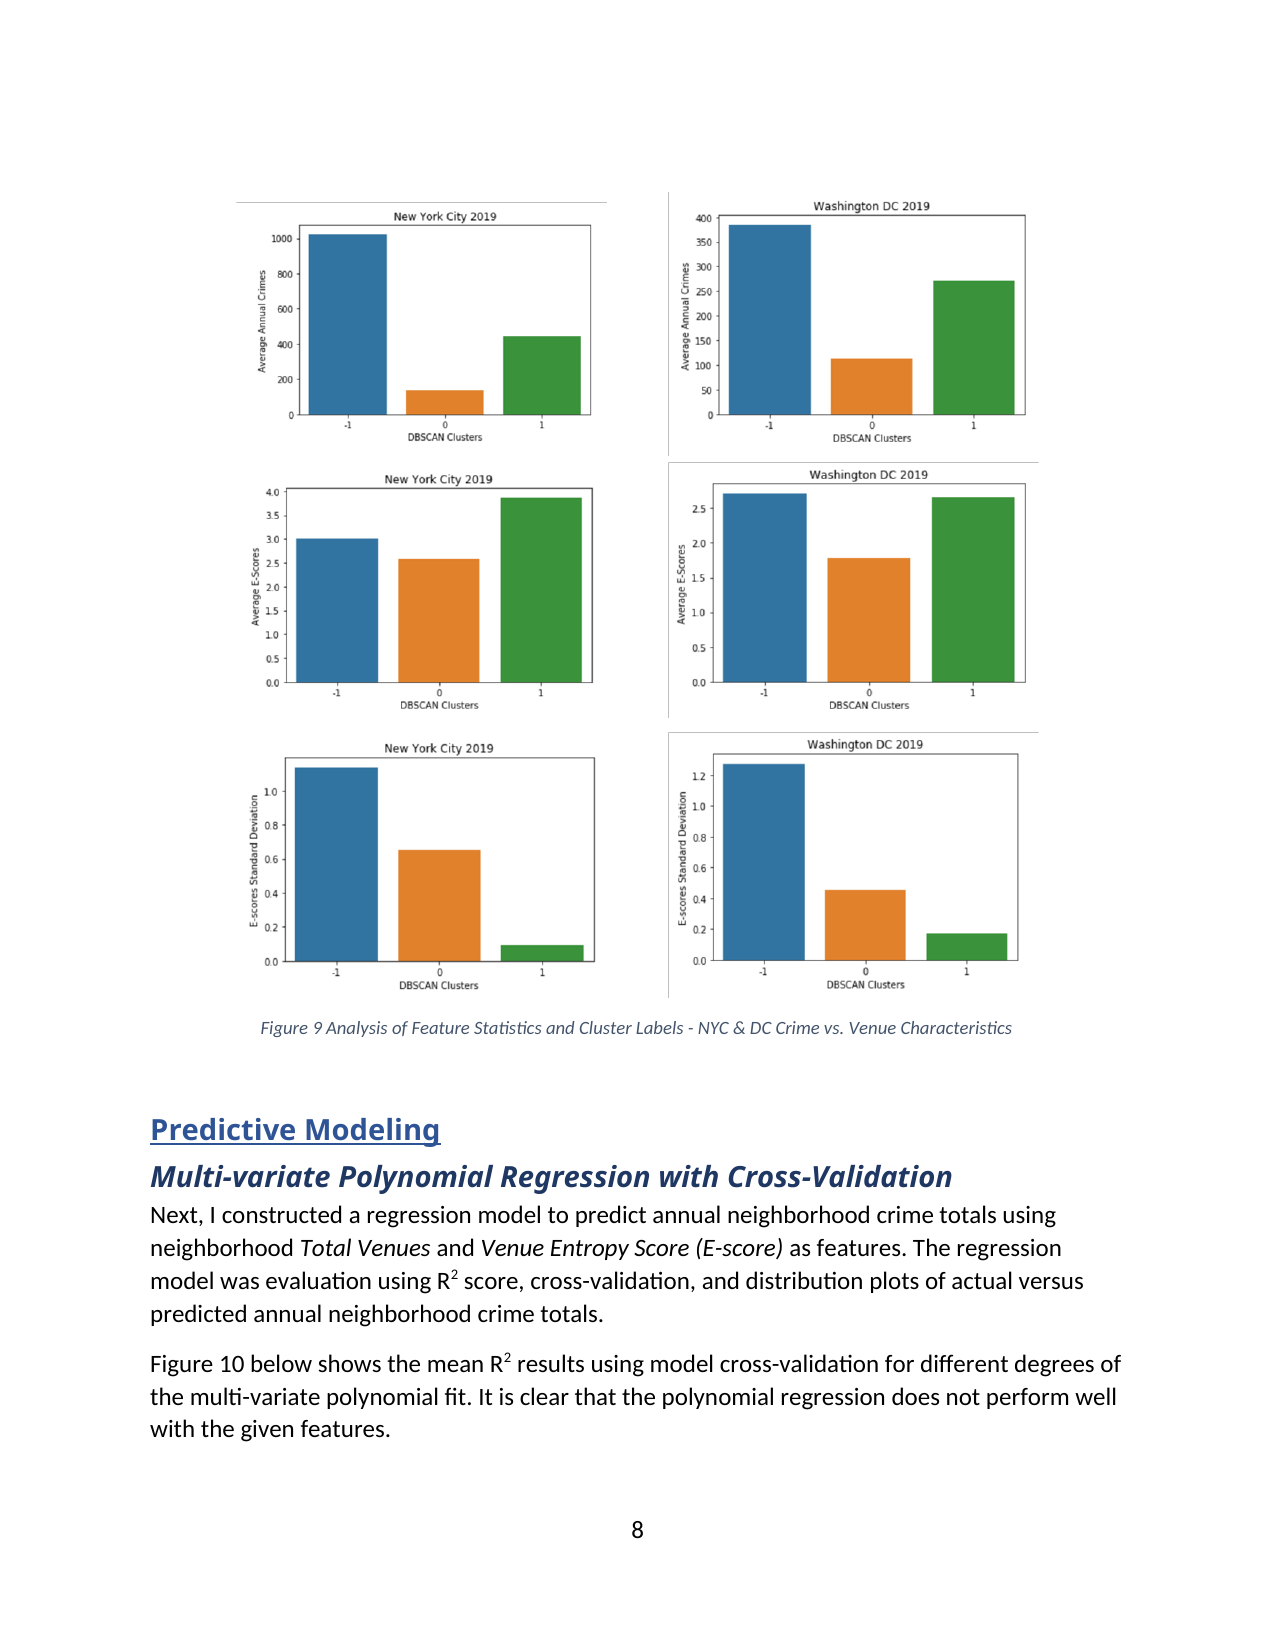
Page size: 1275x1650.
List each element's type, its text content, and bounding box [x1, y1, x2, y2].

subtitle Predictive Modeling [150, 1109, 1125, 1149]
text Figure 9 Analysis of Feature Statistics and Cluster Labels - NYC & DC Crime vs. Venue Characteristics [150, 1016, 1125, 1039]
text Next, I constructed a regression model to predict annual neighborhood crime totals using neighborhood Total Venues and Venue Entropy Score (E-score) as features. The regression model was evaluation using R2 score, cross-validation, and distribution plots of actual versus predicted annual neighborhood crime totals. [150, 1199, 1125, 1329]
picture [236, 192, 1039, 998]
text Figure 10 below shows the mean R2 results using model cross-validation for different degrees of the multi-variate polynomial fit. It is clear that the polynomial regression does not perform well with the given features. [150, 1348, 1125, 1444]
subtitle Multi-variate Polynomial Regression with Cross-Validation [150, 1157, 1125, 1196]
